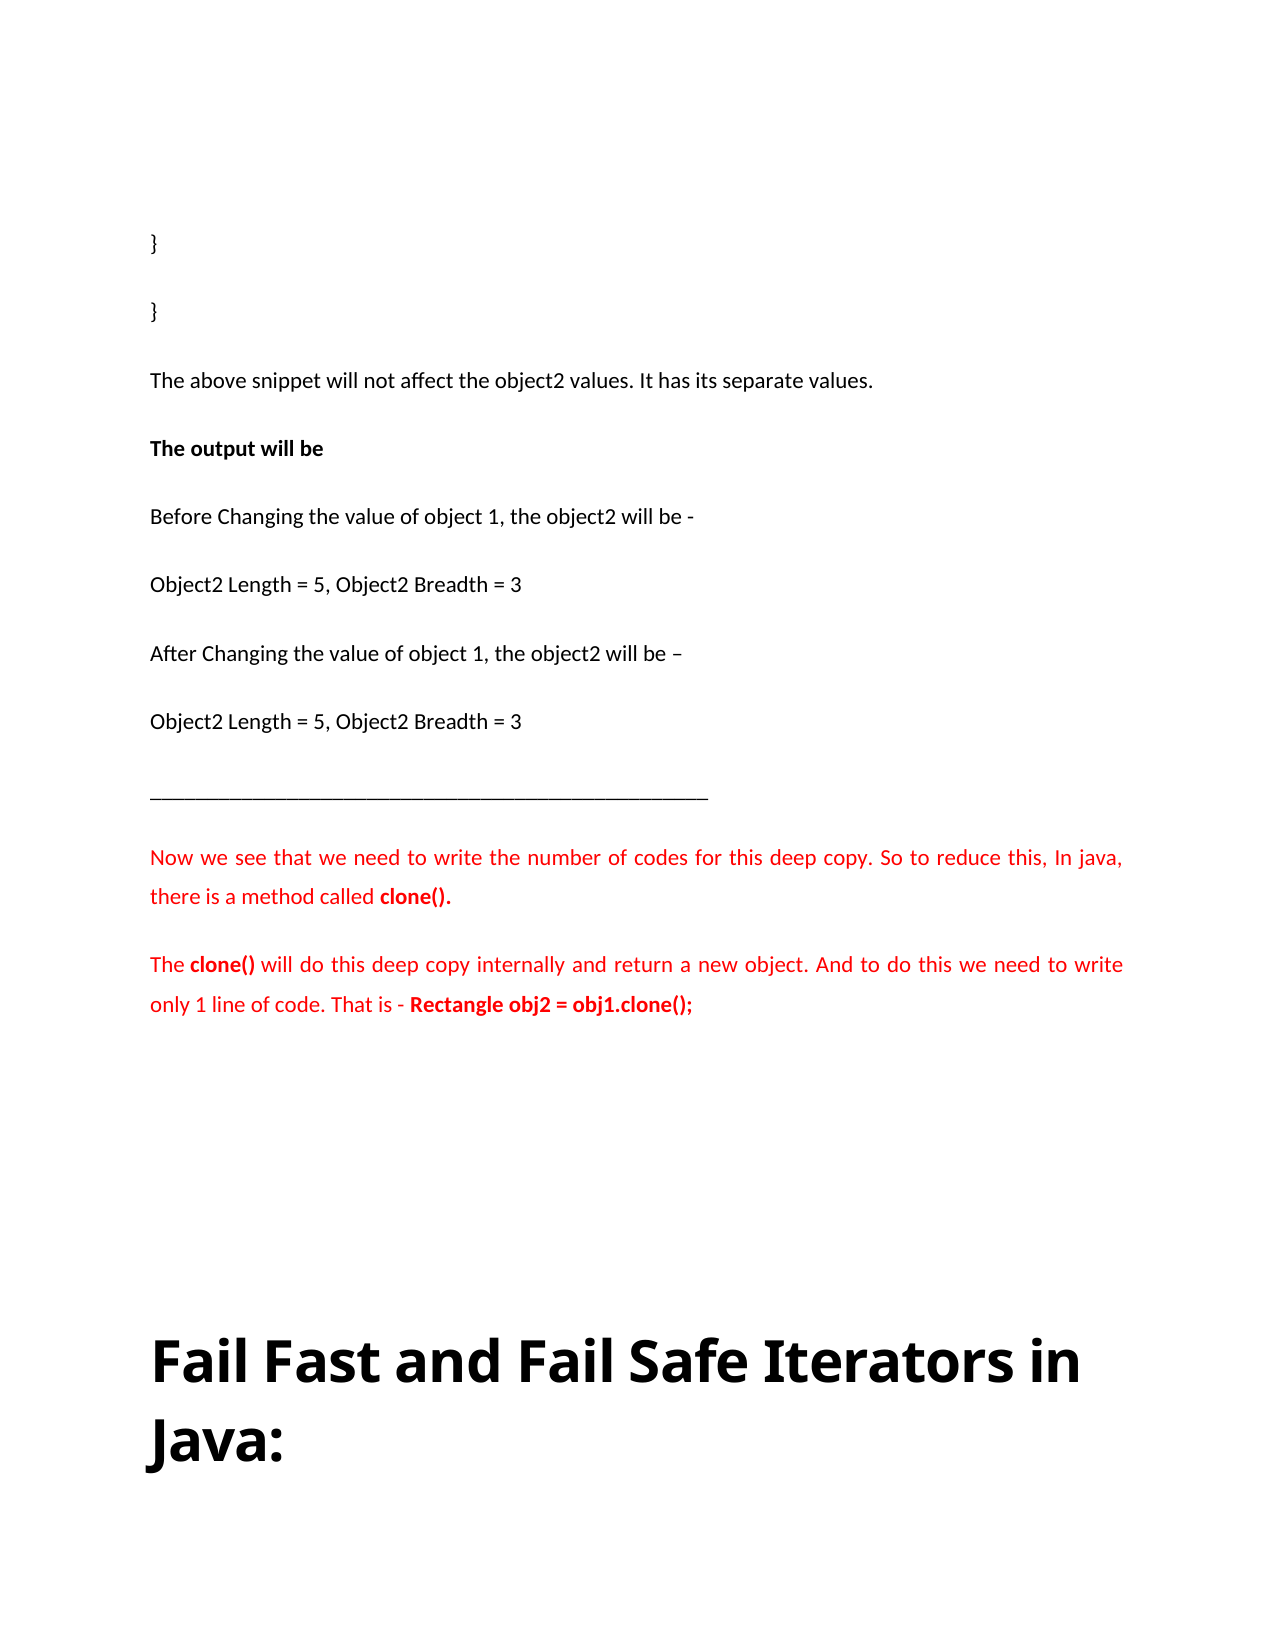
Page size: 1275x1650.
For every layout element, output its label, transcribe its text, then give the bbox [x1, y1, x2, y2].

text _________________________________________________ [150, 764, 1125, 803]
text Now we see that we need to write the number of codes for this deep copy. So to reduce this, In java, there is a method called clone(). [150, 832, 1125, 910]
text } [150, 218, 1125, 257]
text } [150, 286, 1125, 326]
text Object2 Length = 5, Object2 Breadth = 3 [150, 696, 1125, 735]
text The clone() will do this deep copy internally and return a new object. And to do this we need to write only 1 line of code. That is - Rectangle obj2 = obj1.clone(); [150, 939, 1125, 1018]
text After Changing the value of object 1, the object2 will be – [150, 628, 1125, 667]
text The output will be [150, 423, 1125, 462]
text The above snippet will not affect the object2 values. It has its separate values. [150, 355, 1125, 394]
title Fail Fast and Fail Safe Iterators in Java: [150, 1320, 1125, 1479]
text Before Changing the value of object 1, the object2 will be - [150, 491, 1125, 530]
text Object2 Length = 5, Object2 Breadth = 3 [150, 559, 1125, 598]
